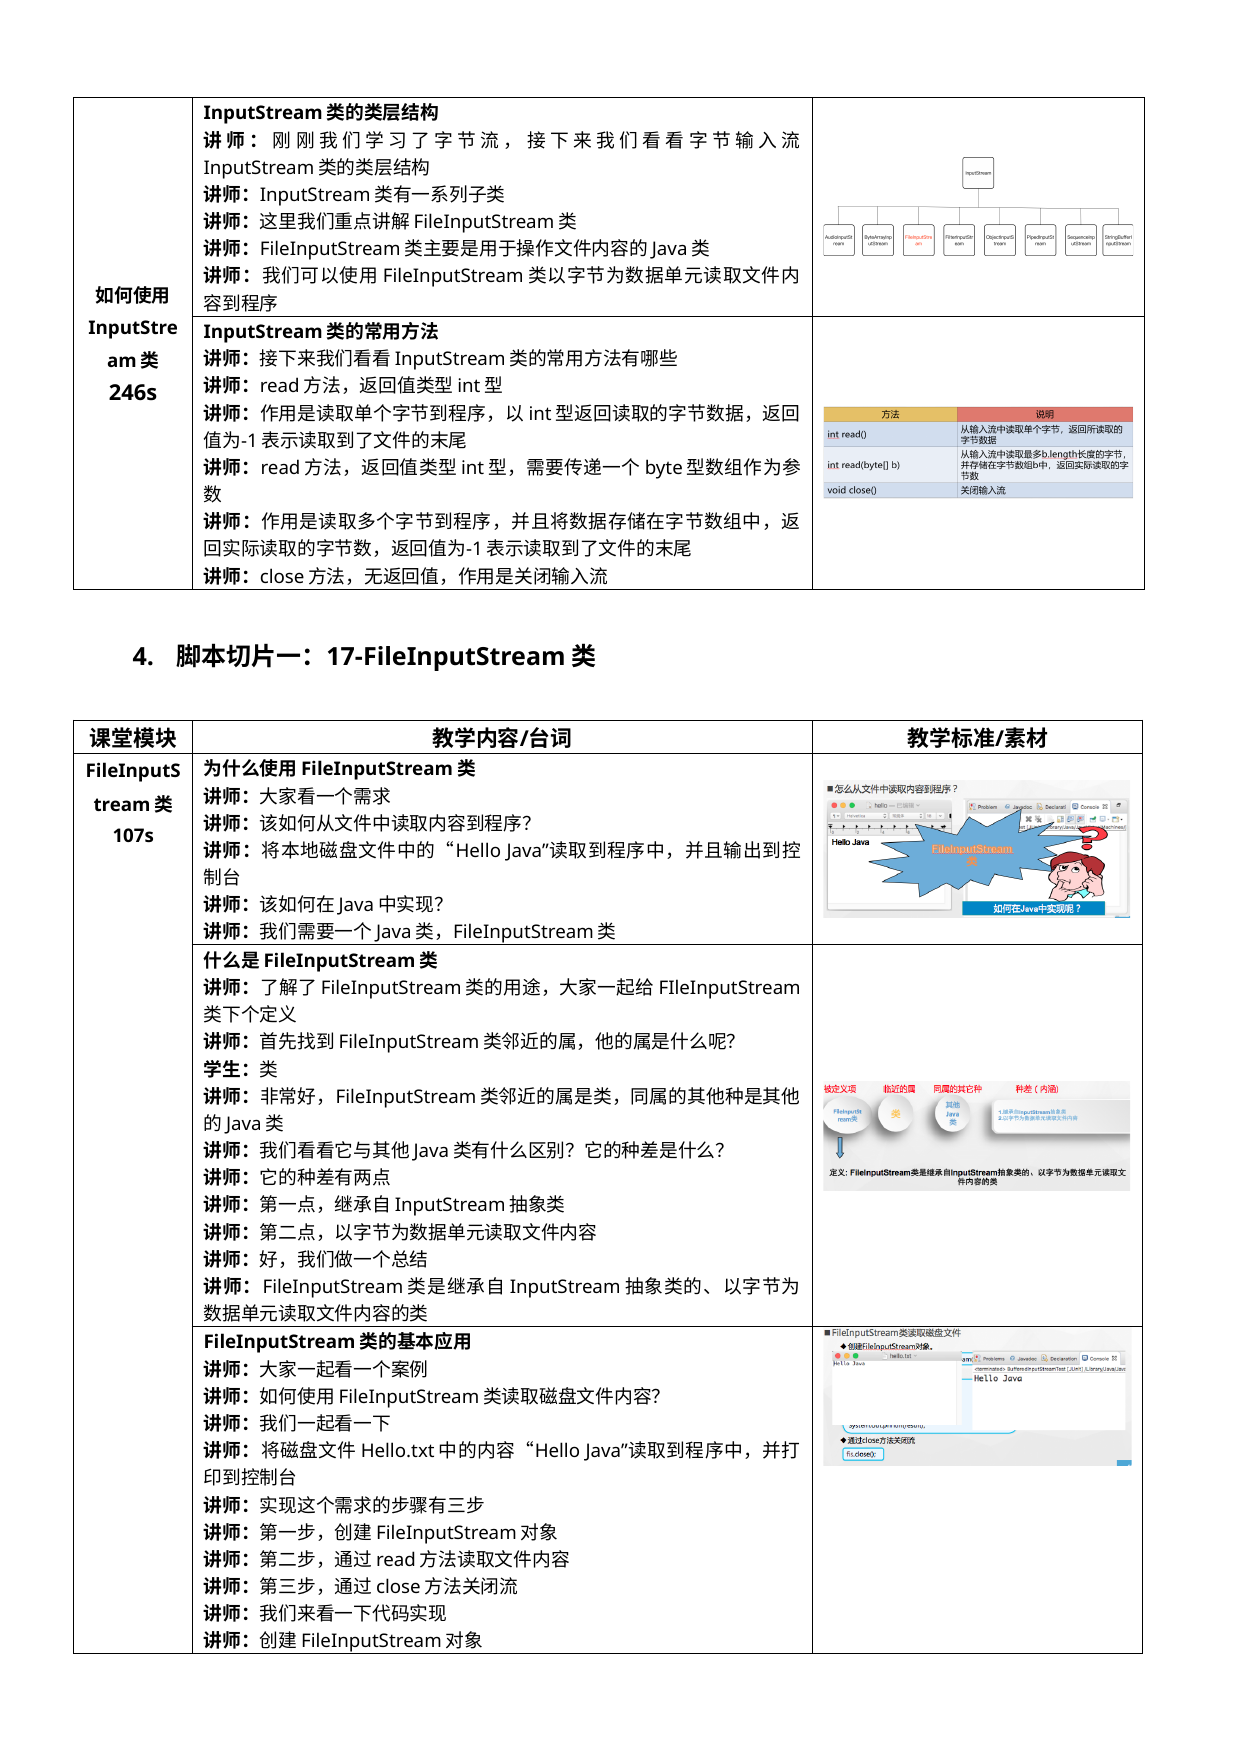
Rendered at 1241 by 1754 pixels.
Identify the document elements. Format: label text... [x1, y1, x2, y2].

table_cell 什么是FileInputStream类 讲师：了解了FileInputStream类的用途，大家一起给FIleInputStream类下个定义 讲师：首先找到FileInputStream类邻近的属，他的属是什么呢？ 学生：类 讲师：非常好，FileInputStream类邻近的属是类，同属的其他种是其他的Java类 讲师：我们看看它与其他Java类有什么区别？它的种差是什么？ 讲师：它的种差有两点 讲师：第一点，继承自InputStream抽象类 讲师：第二点，以字节为数据单元读取文件内容 讲师：好，我们做一个总结 讲师：FileInputStream类是继承自InputStream抽象类的、以字节为数据单元读取文件内容的类 [193, 945, 812, 1326]
table_cell 如何使用InputStream类 246s [74, 98, 192, 588]
table_cell InputStream类的常用方法 讲师：接下来我们看看InputStream类的常用方法有哪些 讲师：read方法，返回值类型int型 讲师：作用是读取单个字节到程序，以int型返回读取的字节数据，返回值为-1表示读取到了文件的末尾 讲师：read方法，返回值类型int型，需要传递一个byte型数组作为参数 讲师：作用是读取多个字节到程序，并且将数据存储在字节数组中，返回实际读取的字节数，返回值为-1表示读取到了文件的末尾 讲师：close方法，无返回值，作用是关闭输入流 [193, 317, 812, 588]
table_cell 为什么使用FileInputStream类 讲师：大家看一个需求 讲师：该如何从文件中读取内容到程序？ 讲师：将本地磁盘文件中的“Hello Java”读取到程序中，并且输出到控制台 讲师：该如何在Java中实现？ 讲师：我们需要一个Java类，FileInputStream类 [193, 754, 812, 944]
picture [823, 780, 1131, 918]
picture [823, 406, 1134, 499]
picture [823, 1327, 1132, 1466]
picture [823, 1081, 1131, 1191]
table_cell [813, 317, 1144, 588]
table_cell FileInputStream类 107s [74, 754, 192, 1653]
list 脚本切片一：17-FileInputStream类 [132, 622, 1152, 687]
table_cell [813, 754, 1142, 944]
table_header 教学内容/台词 [193, 721, 812, 753]
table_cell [193, 1327, 812, 1653]
table_cell InputStream类的类层结构 讲师：刚刚我们学习了字节流，接下来我们看看字节输入流InputStream类的类层结构 讲师：InputStream类有一系列子类 讲师：这里我们重点讲解FileInputStream类 讲师：FileInputStream类主要是用于操作文件内容的Java类 讲师：我们可以使用FileInputStream类以字节为数据单元读取文件内容到程序 [193, 98, 812, 316]
table_header 课堂模块 [74, 721, 192, 753]
table_header 教学标准/素材 [813, 721, 1142, 753]
table_cell [813, 1327, 1142, 1653]
table_cell [813, 98, 1144, 316]
table_cell [813, 945, 1142, 1326]
